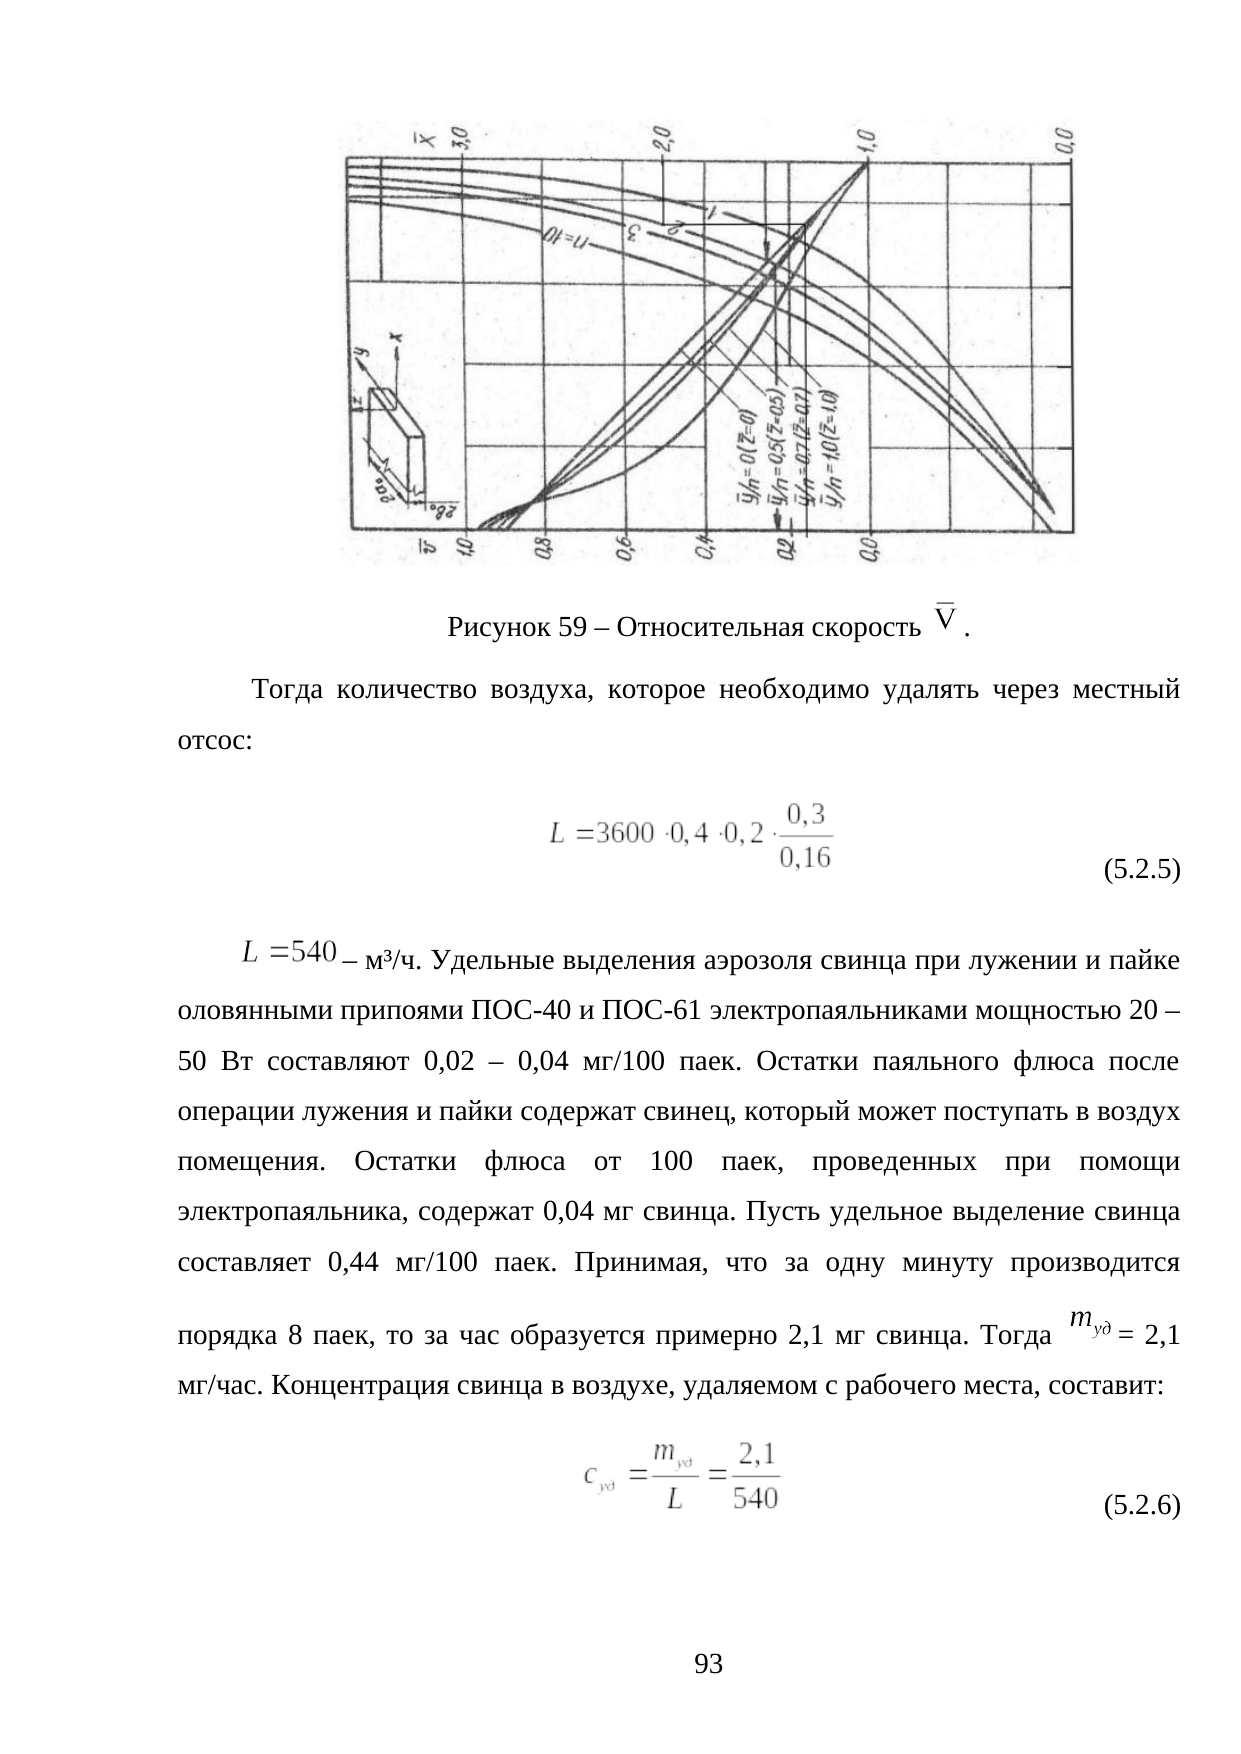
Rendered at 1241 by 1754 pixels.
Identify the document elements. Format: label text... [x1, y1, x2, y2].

text Рисунок 59 – Относительная скорость . [177, 595, 1181, 642]
text Тогда количество воздуха, которое необходимо удалять через местный отсос: [177, 671, 1181, 755]
picture [338, 118, 1080, 566]
text – м³/ч. Удельные выделения аэрозоля свинца при лужении и пайке оловянными припоями ПОС-40 и ПОС-61 электропаяльниками мощностью 20 – 50 Вт составляют 0,02 – 0,04 мг/100 паек. Остатки паяльного флюса после операции лужения и пайки содержат свинец, который может поступать в воздух помещения. Остатки флюса от 100 паек, проведенных при помощи электропаяльника, содержат 0,04 мг свинца. Пусть удельное выделение свинца составляет 0,44 мг/100 паек. Принимая, что за одну минуту производится порядка 8 паек, то за час образуется примерно 2,1 мг свинца. Тогда = 2,1 мг/час. Концентрация свинца в воздухе, удаляемом с рабочего места, составит: [177, 932, 1181, 1401]
text (5.2.5) [177, 797, 1181, 884]
text (5.2.6) [177, 1430, 1181, 1521]
